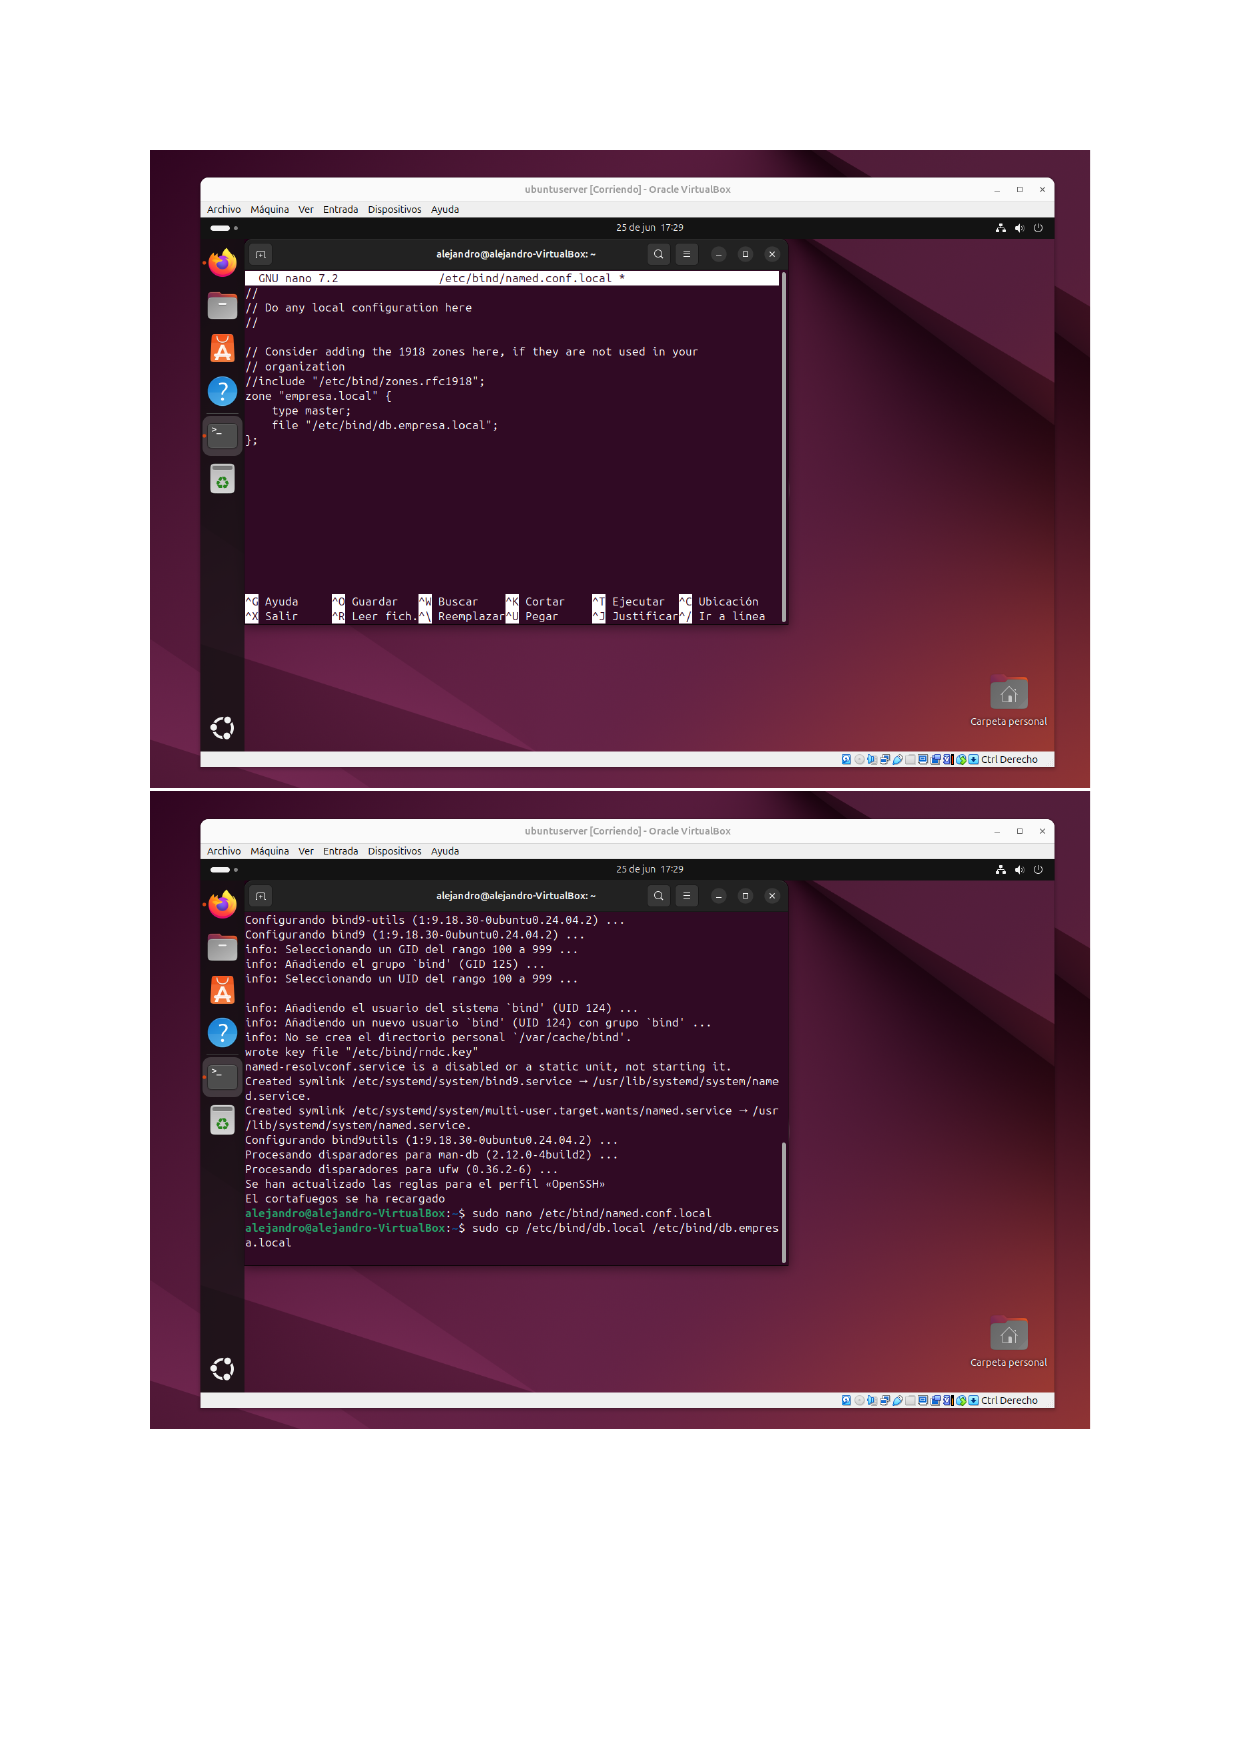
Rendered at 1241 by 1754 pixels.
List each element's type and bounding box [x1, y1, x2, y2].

picture [150, 150, 1091, 788]
picture [150, 791, 1091, 1429]
